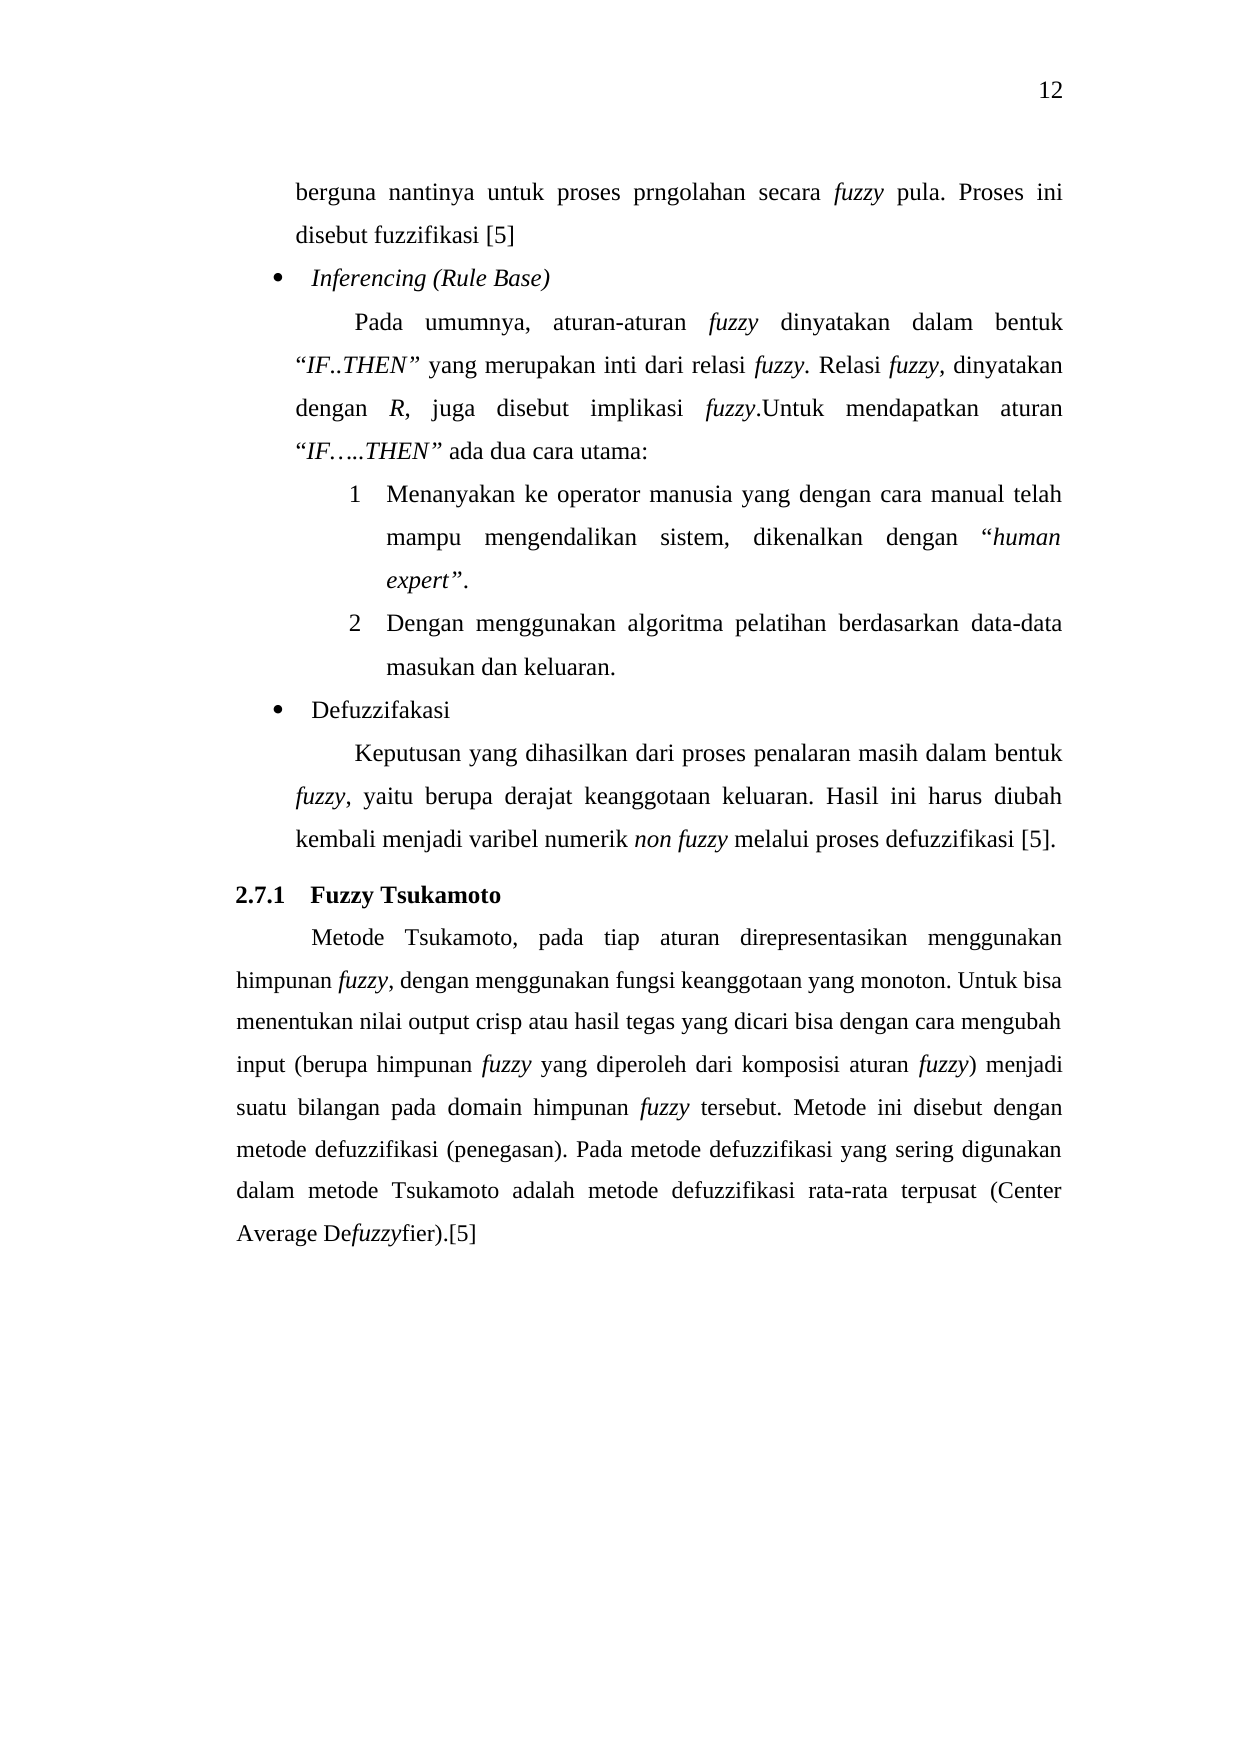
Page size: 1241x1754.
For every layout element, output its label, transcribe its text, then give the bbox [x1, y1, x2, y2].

list Menanyakan ke operator manusia yang dengan cara manual telah mampu mengendalikan sistem, dikenalkan dengan “human expert”. [349, 479, 1063, 594]
list Defuzzifakasi [274, 695, 1063, 723]
list Inferencing (Rule Base) [274, 263, 1063, 292]
list Dengan menggunakan algoritma pelatihan berdasarkan data-data masukan dan keluaran. [349, 608, 1063, 680]
list Pada umumnya, aturan-aturan fuzzy dinyatakan dalam bentuk “IF..THEN” yang merupakan inti dari relasi fuzzy. Relasi fuzzy, dinyatakan dengan R, juga disebut implikasi fuzzy.Untuk mendapatkan aturan “IF…..THEN” ada dua cara utama: [295, 307, 1063, 465]
list Keputusan yang dihasilkan dari proses penalaran masih dalam bentuk fuzzy, yaitu berupa derajat keanggotaan keluaran. Hasil ini harus diubah kembali menjadi varibel numerik non fuzzy melalui proses defuzzifikasi [5]. [295, 738, 1063, 853]
subtitle Fuzzy Tsukamoto [235, 880, 1063, 908]
text Metode Tsukamoto, pada tiap aturan direpresentasikan menggunakan himpunan fuzzy, dengan menggunakan fungsi keanggotaan yang monoton. Untuk bisa menentukan nilai output crisp atau hasil tegas yang dicari bisa dengan cara mengubah input (berupa himpunan fuzzy yang diperoleh dari komposisi aturan fuzzy) menjadi suatu bilangan pada domain himpunan fuzzy tersebut. Metode ini disebut dengan metode defuzzifikasi (penegasan). Pada metode defuzzifikasi yang sering digunakan dalam metode Tsukamoto adalah metode defuzzifikasi rata-rata terpusat (Center Average Defuzzyfier).[5] [236, 923, 1063, 1247]
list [295, 177, 1063, 249]
